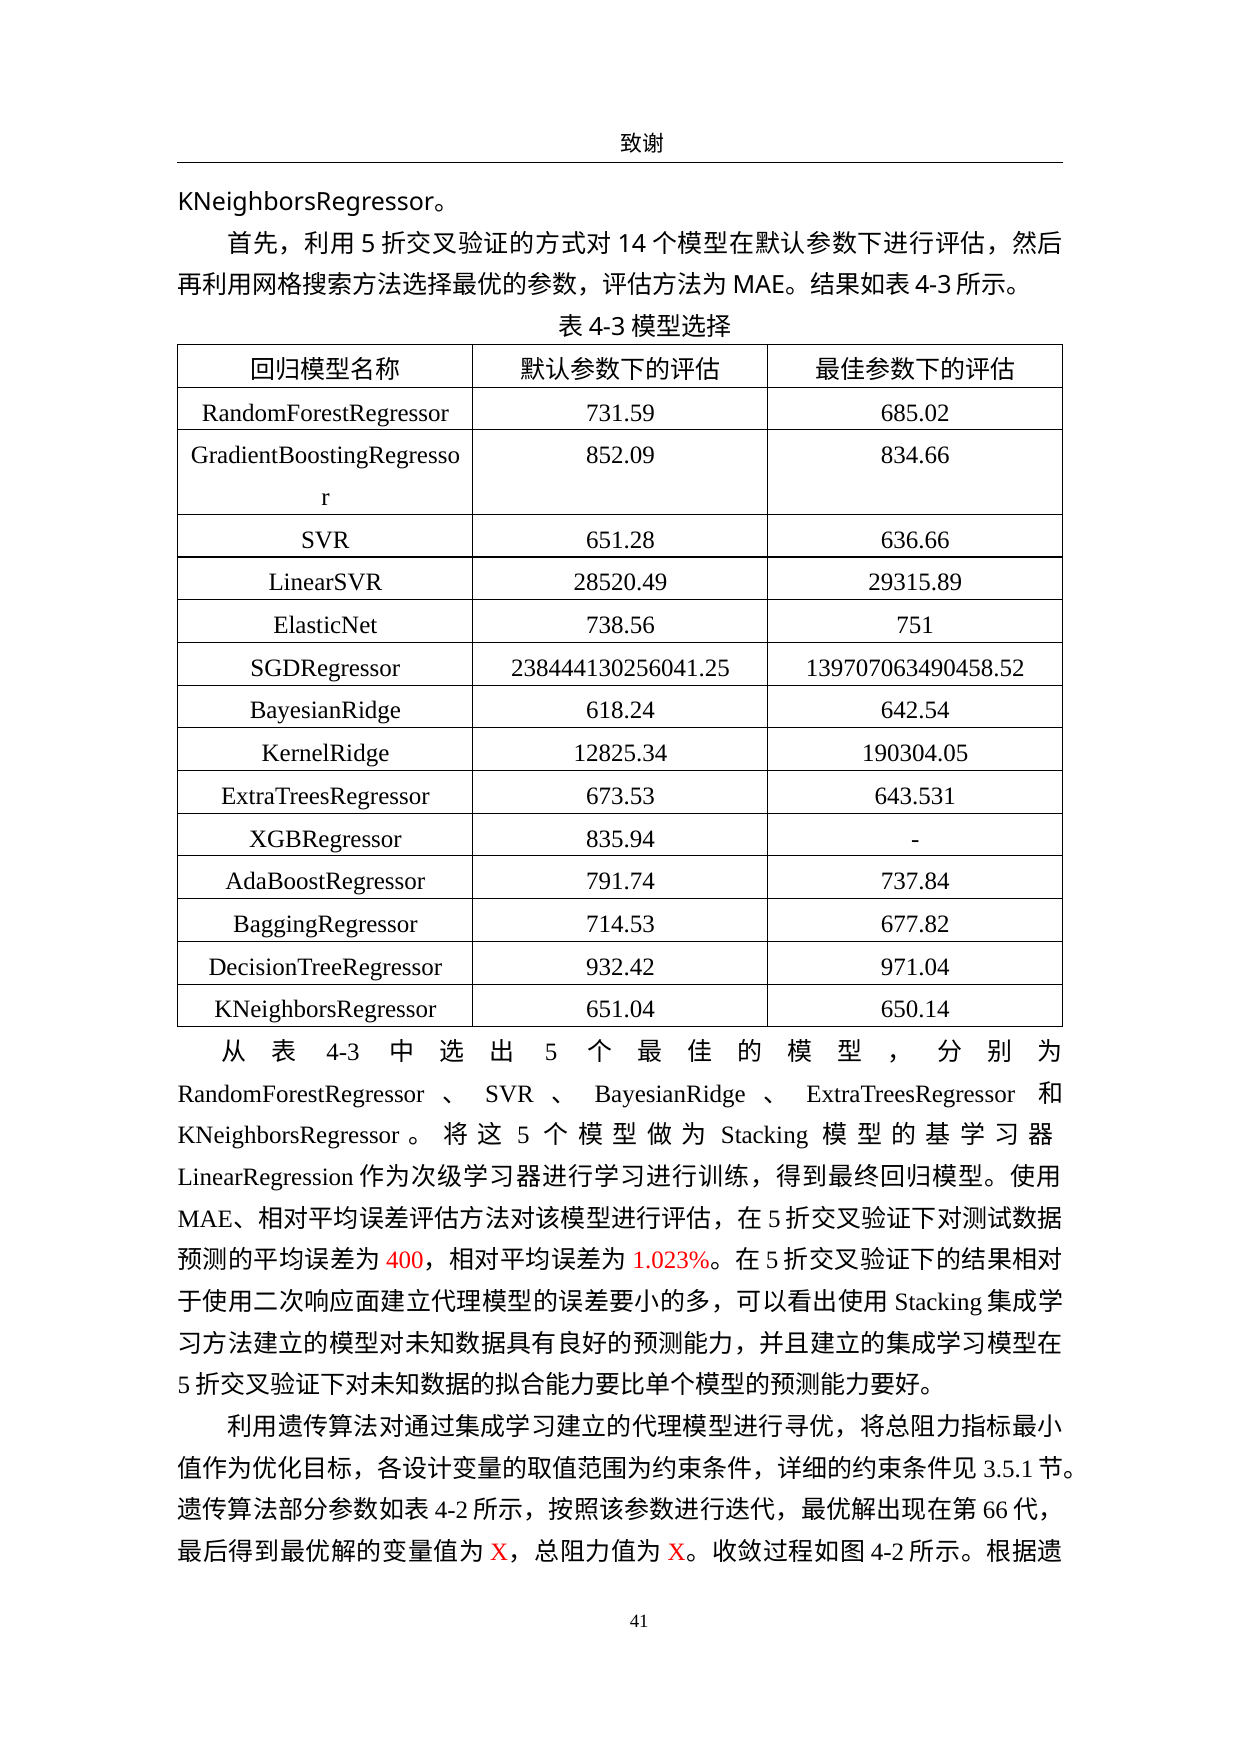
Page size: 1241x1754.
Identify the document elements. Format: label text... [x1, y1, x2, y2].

table_cell - [768, 814, 1062, 855]
table_cell SVR [178, 515, 472, 556]
table_header 回归模型名称 [178, 345, 472, 387]
table_cell XGBRegressor [178, 814, 472, 855]
text 从表4-3中选出5个最佳的模型，分别为RandomForestRegressor、SVR、BayesianRidge、ExtraTreesRegressor和KNeighborsRegressor。将这5个模型做为Stacking模型的基学习器，LinearRegression作为次级学习器进行学习进行训练，得到最终回归模型。使用MAE、相对平均误差评估方法对该模型进行评估，在5折交叉验证下对测试数据预测的平均误差为400，相对平均误差为1.023%。在5折交叉验证下的结果相对于使用二次响应面建立代理模型的误差要小的多，可以看出使用Stacking集成学习方法建立的模型对未知数据具有良好的预测能力，并且建立的集成学习模型在5折交叉验证下对未知数据的拟合能力要比单个模型的预测能力要好。 [177, 1027, 1063, 1402]
table_cell BaggingRegressor [178, 899, 472, 941]
table_cell 791.74 [473, 856, 767, 898]
table_cell RandomForestRegressor [178, 388, 472, 429]
table_cell KNeighborsRegressor [178, 985, 472, 1026]
table_cell BayesianRidge [178, 686, 472, 727]
table_cell 636.66 [768, 515, 1062, 556]
table_cell ExtraTreesRegressor [178, 771, 472, 813]
table_cell 642.54 [768, 686, 1062, 727]
table_cell 673.53 [473, 771, 767, 813]
table_cell 714.53 [473, 899, 767, 941]
table_cell 650.14 [768, 985, 1062, 1026]
table_cell 835.94 [473, 814, 767, 855]
table_cell 731.59 [473, 388, 767, 429]
table_cell DecisionTreeRegressor [178, 942, 472, 983]
table_cell 738.56 [473, 600, 767, 642]
table_cell 677.82 [768, 899, 1062, 941]
table_cell 12825.34 [473, 728, 767, 770]
table_cell ElasticNet [178, 600, 472, 642]
table_cell KernelRidge [178, 728, 472, 770]
table_cell 834.66 [768, 430, 1062, 514]
table_header 最佳参数下的评估 [768, 345, 1062, 387]
table_cell 190304.05 [768, 728, 1062, 770]
table_cell 238444130256041.25 [473, 643, 767, 684]
text 首先，利用5折交叉验证的方式对14个模型在默认参数下进行评估，然后再利用网格搜索方法选择最优的参数，评估方法为MAE。结果如表4-3所示。 [177, 219, 1063, 302]
table_cell 139707063490458.52 [768, 643, 1062, 684]
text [177, 1402, 1063, 1569]
table_cell 737.84 [768, 856, 1062, 898]
table_cell 852.09 [473, 430, 767, 514]
table_cell 685.02 [768, 388, 1062, 429]
table_cell 651.28 [473, 515, 767, 556]
table_cell AdaBoostRegressor [178, 856, 472, 898]
text 表4-3 模型选择 [177, 302, 1063, 344]
table_cell 618.24 [473, 686, 767, 727]
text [177, 177, 1063, 219]
table_cell LinearSVR [178, 558, 472, 599]
table_cell 971.04 [768, 942, 1062, 983]
table_cell GradientBoostingRegressor [178, 430, 472, 514]
table_cell 751 [768, 600, 1062, 642]
table_cell 29315.89 [768, 558, 1062, 599]
table_cell 28520.49 [473, 558, 767, 599]
table_cell 651.04 [473, 985, 767, 1026]
table_cell SGDRegressor [178, 643, 472, 684]
table_cell 932.42 [473, 942, 767, 983]
table_header 默认参数下的评估 [473, 345, 767, 387]
table_cell 643.531 [768, 771, 1062, 813]
